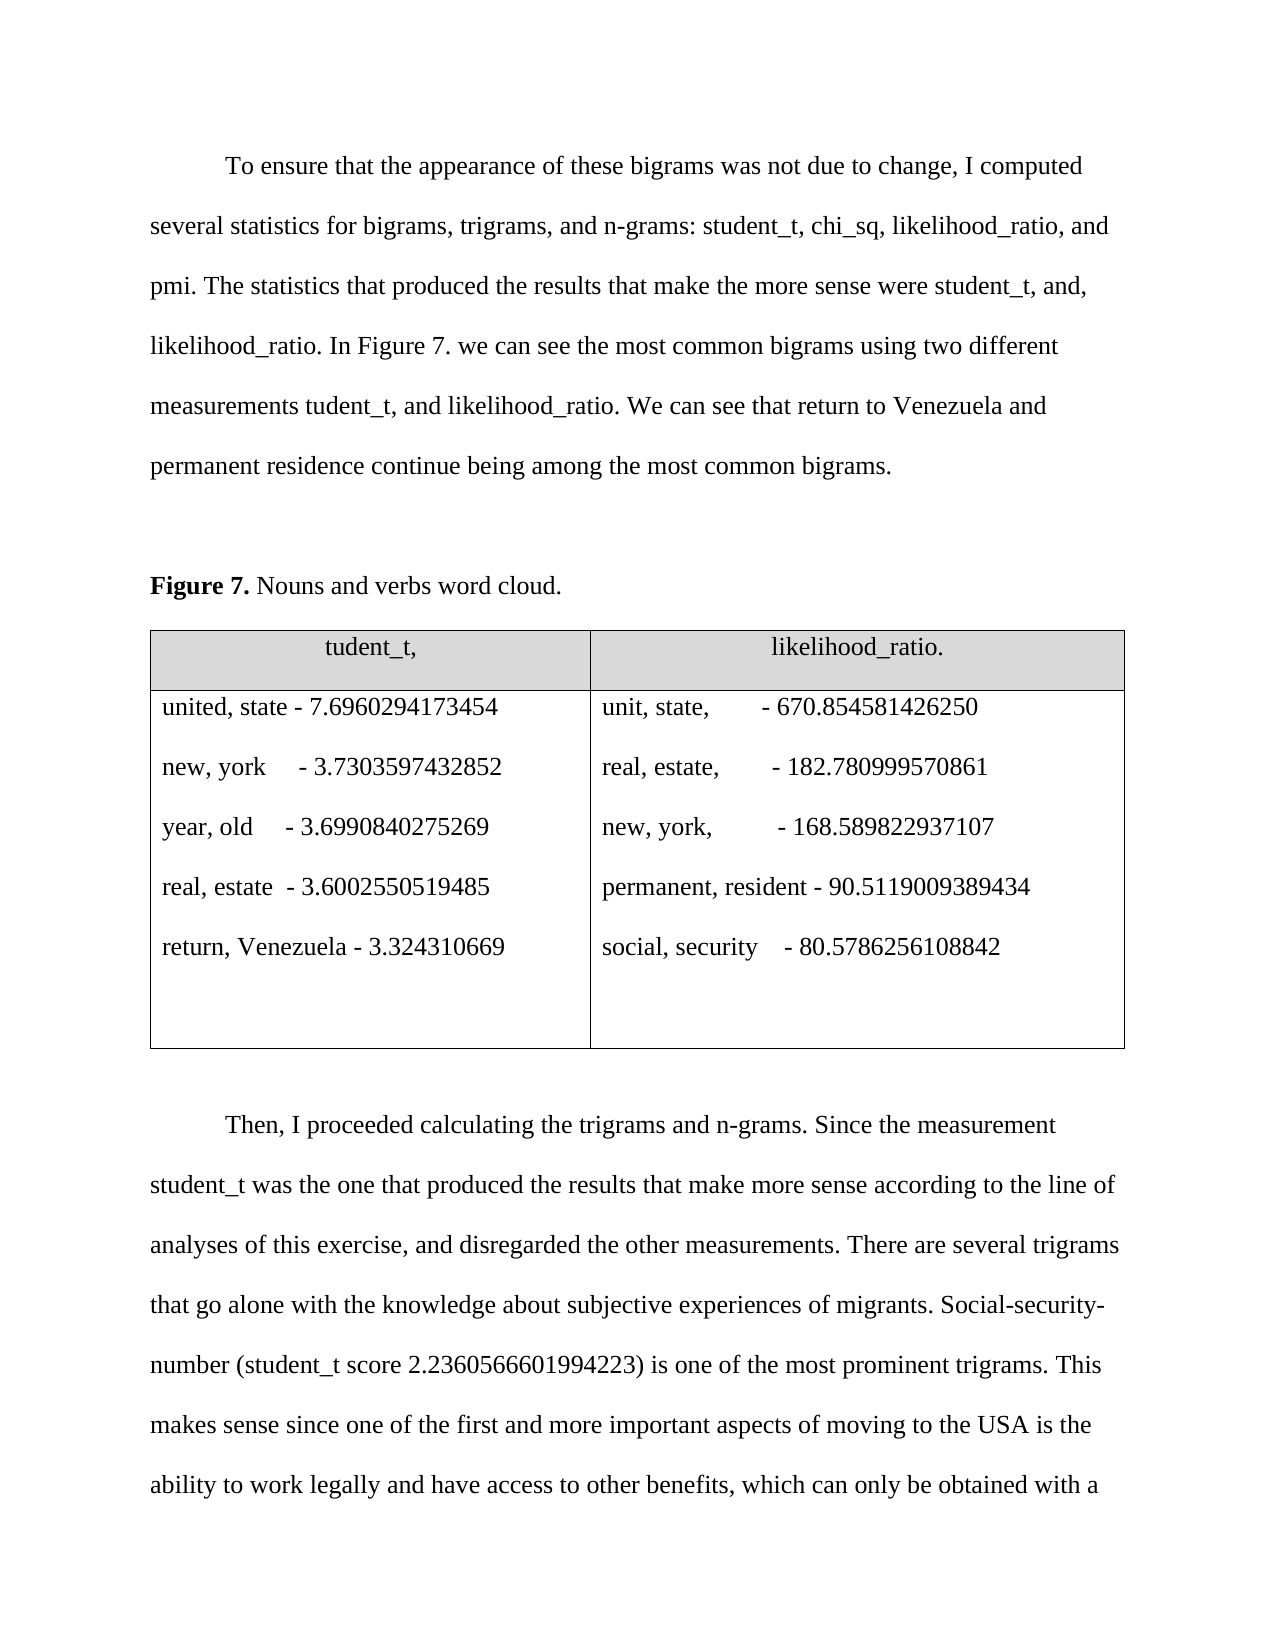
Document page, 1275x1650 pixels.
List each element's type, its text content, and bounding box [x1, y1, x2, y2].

table_header tudent_t, [151, 631, 590, 690]
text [150, 1109, 1125, 1499]
table_cell unit, state, - 670.854581426250 real, estate, - 182.780999570861 new, york, - 168.589822937107 permanent, resident - 90.5119009389434 social, security - 80.5786256108842 [591, 691, 1124, 1048]
table_cell united, state - 7.6960294173454 new, york - 3.7303597432852 year, old - 3.6990840275269 real, estate - 3.6002550519485 return, Venezuela - 3.324310669 [151, 691, 590, 1048]
table_header likelihood_ratio. [591, 631, 1124, 690]
text Figure 7. Nouns and verbs word cloud. [150, 570, 1125, 600]
text To ensure that the appearance of these bigrams was not due to change, I computed several statistics for bigrams, trigrams, and n-grams: student_t, chi_sq, likelihood_ratio, and pmi. The statistics that produced the results that make the more sense were student_t, and, likelihood_ratio. In Figure 7. we can see the most common bigrams using two different measurements tudent_t, and likelihood_ratio. We can see that return to Venezuela and permanent residence continue being among the most common bigrams. [150, 150, 1125, 480]
